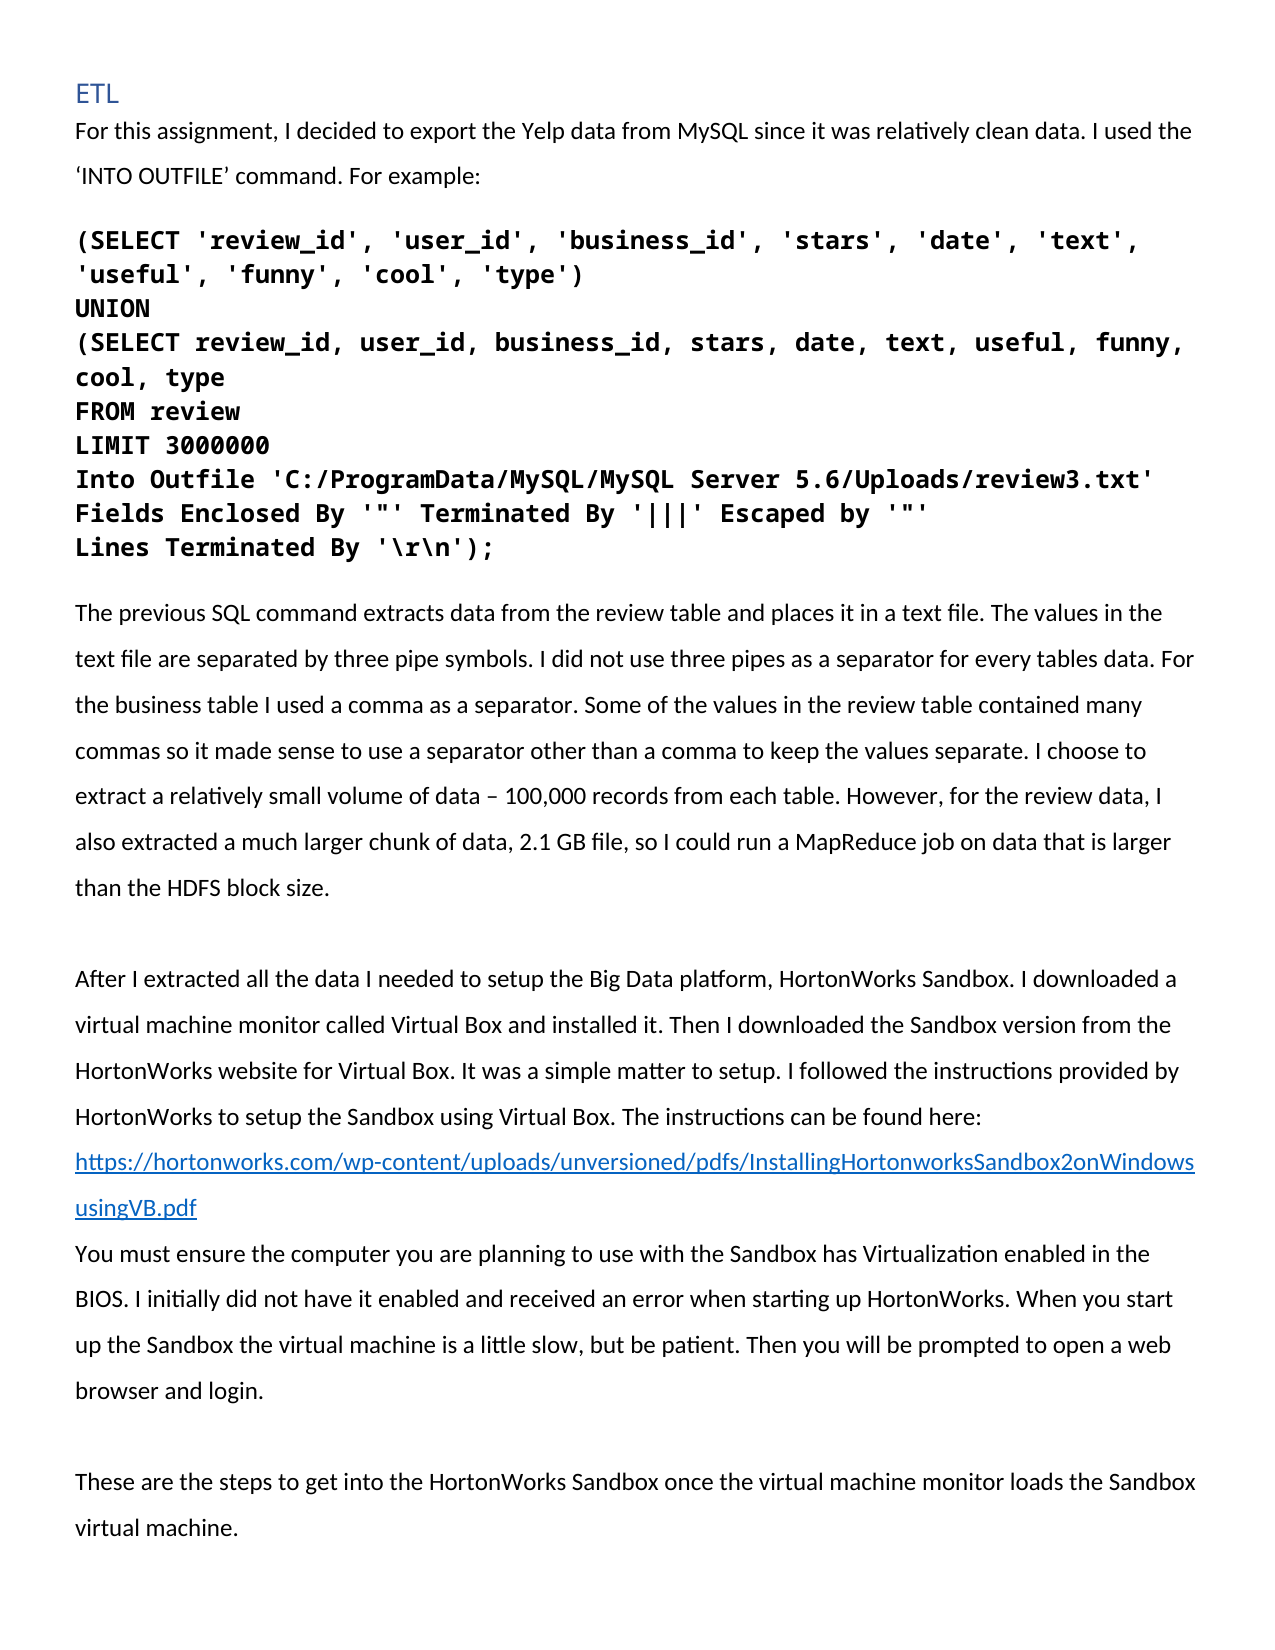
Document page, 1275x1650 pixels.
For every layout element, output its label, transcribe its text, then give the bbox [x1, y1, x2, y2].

text (SELECT review_id, user_id, business_id, stars, date, text, useful, funny, cool, type [75, 325, 1200, 393]
text For this assignment, I decided to export the Yelp data from MySQL since it was relatively clean data. I used the ‘INTO OUTFILE’ command. For example: [75, 115, 1200, 191]
text Lines Terminated By '\r\n'); [75, 529, 1200, 563]
text LIMIT 3000000 [75, 427, 1200, 461]
text You must ensure the computer you are planning to use with the Sandbox has Virtualization enabled in the BIOS. I initially did not have it enabled and received an error when starting up HortonWorks. When you start up the Sandbox the virtual machine is a little slow, but be patient. Then you will be prompted to open a web browser and login. [75, 1238, 1200, 1406]
subtitle ETL [75, 75, 1200, 112]
text Into Outfile 'C:/ProgramData/MySQL/MySQL Server 5.6/Uploads/review3.txt' [75, 461, 1200, 495]
text After I extracted all the data I needed to setup the Big Data platform, HortonWorks Sandbox. I downloaded a virtual machine monitor called Virtual Box and installed it. Then I downloaded the Sandbox version from the HortonWorks website for Virtual Box. It was a simple matter to setup. I followed the instructions provided by HortonWorks to setup the Sandbox using Virtual Box. The instructions can be found here: https://hortonworks.com/wp-content/uploads/unversioned/pdfs/InstallingHortonworksSandbox2onWindowsusingVB.pdf [75, 963, 1200, 1223]
text (SELECT 'review_id', 'user_id', 'business_id', 'stars', 'date', 'text', 'useful', 'funny', 'cool', 'type') [75, 223, 1200, 291]
text The previous SQL command extracts data from the review table and places it in a text file. The values in the text file are separated by three pipe symbols. I did not use three pipes as a separator for every tables data. For the business table I used a comma as a separator. Some of the values in the review table contained many commas so it made sense to use a separator other than a comma to keep the values separate. I choose to extract a relatively small volume of data – 100,000 records from each table. However, for the review data, I also extracted a much larger chunk of data, 2.1 GB file, so I could run a MapReduce job on data that is larger than the HDFS block size. [75, 598, 1200, 902]
text FROM review [75, 393, 1200, 427]
text Fields Enclosed By '"' Terminated By '|||' Escaped by '"' [75, 495, 1200, 529]
text These are the steps to get into the HortonWorks Sandbox once the virtual machine monitor loads the Sandbox virtual machine. [75, 1466, 1200, 1543]
text UNION [75, 291, 1200, 325]
